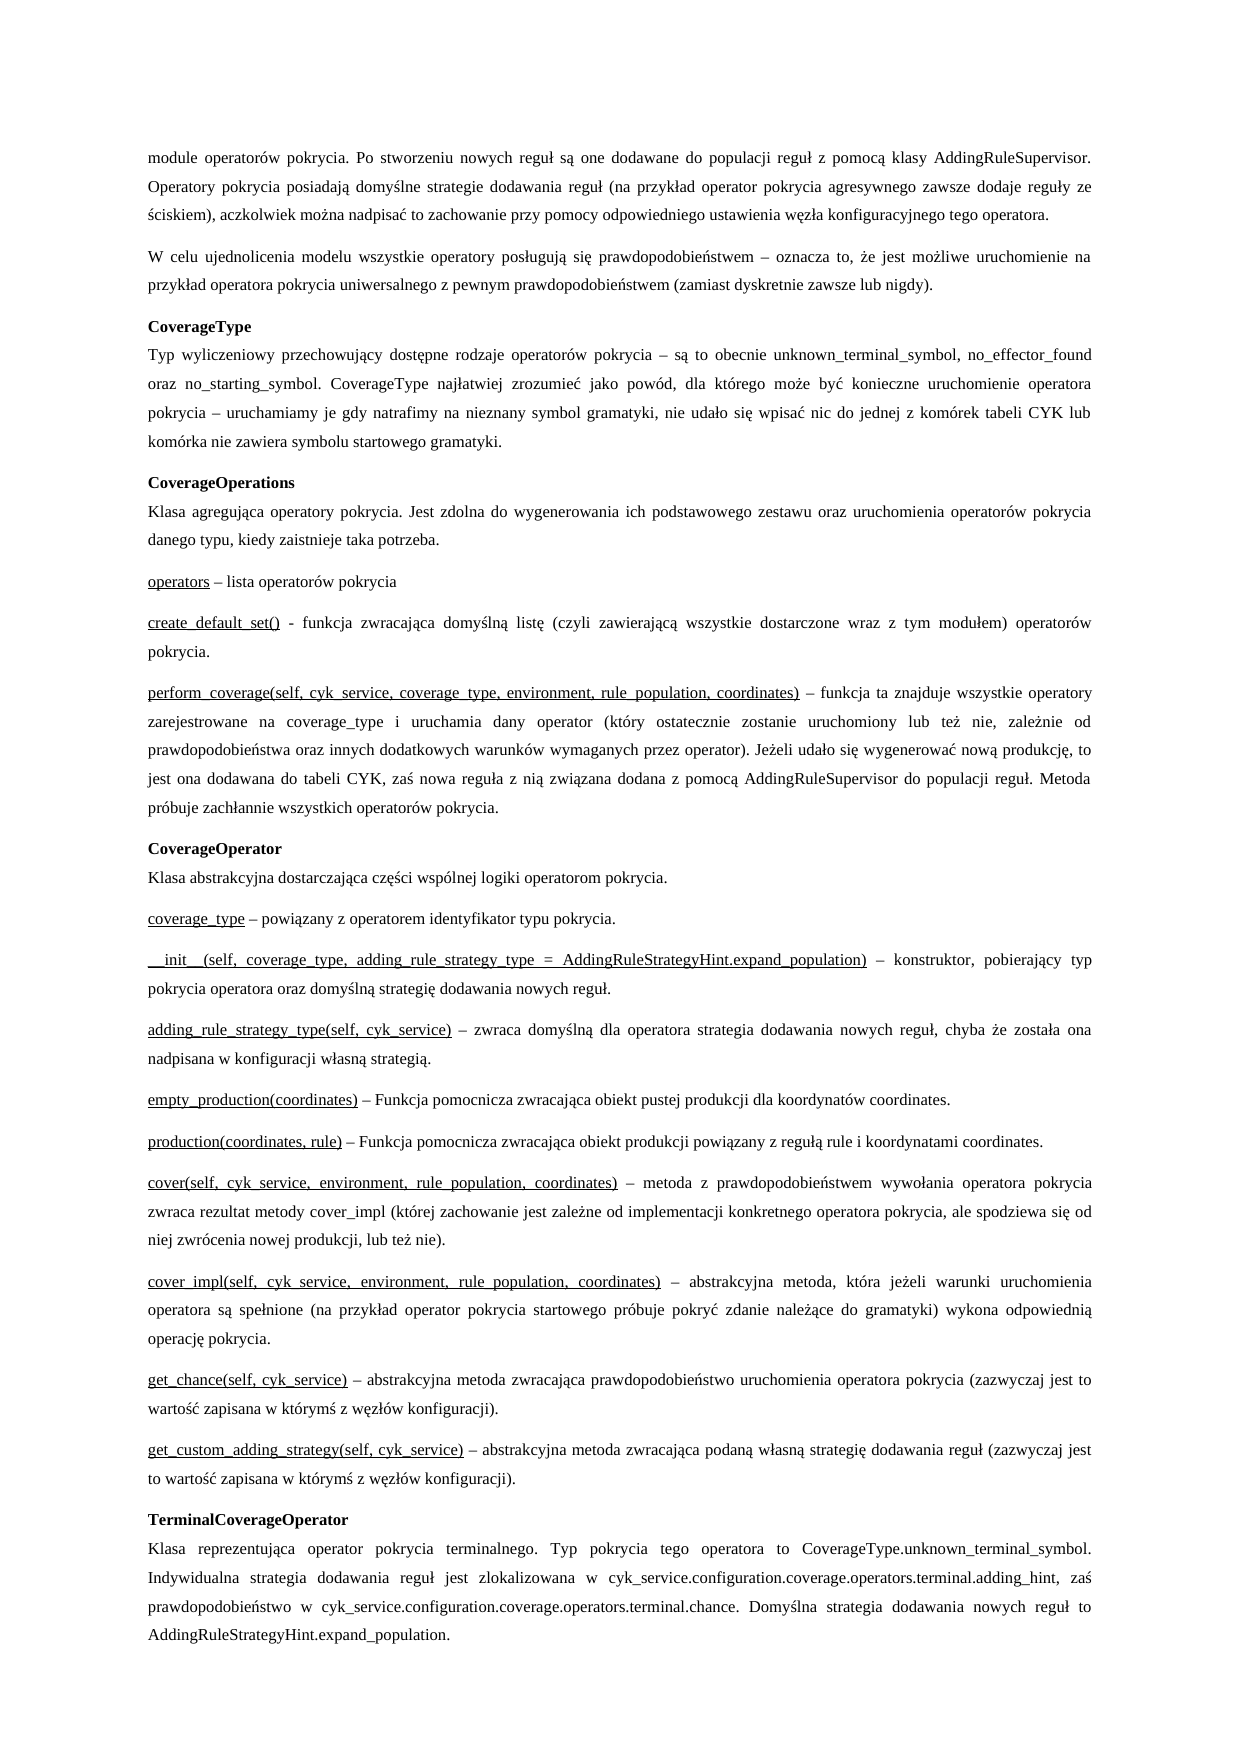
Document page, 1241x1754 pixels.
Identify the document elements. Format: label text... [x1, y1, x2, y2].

text Klasa reprezentująca operator pokrycia terminalnego. Typ pokrycia tego operatora to CoverageType.unknown_terminal_symbol. Indywidualna strategia dodawania reguł jest zlokalizowana w cyk_service.configuration.coverage.operators.terminal.adding_hint, zaś prawdopodobieństwo w cyk_service.configuration.coverage.operators.terminal.chance. Domyślna strategia dodawania nowych reguł to AddingRuleStrategyHint.expand_population. [148, 1539, 1093, 1644]
text CoverageType [148, 316, 1093, 336]
text cover_impl(self, cyk_service, environment, rule_population, coordinates) – abstrakcyjna metoda, która jeżeli warunki uruchomienia operatora są spełnione (na przykład operator pokrycia startowego próbuje pokryć zdanie należące do gramatyki) wykona odpowiednią operację pokrycia. [148, 1271, 1093, 1348]
text Klasa abstrakcyjna dostarczająca części wspólnej logiki operatorom pokrycia. [148, 868, 1093, 887]
text Typ wyliczeniowy przechowujący dostępne rodzaje operatorów pokrycia – są to obecnie unknown_terminal_symbol, no_effector_found oraz no_starting_symbol. CoverageType najłatwiej zrozumieć jako powód, dla którego może być konieczne uruchomienie operatora pokrycia – uruchamiamy je gdy natrafimy na nieznany symbol gramatyki, nie udało się wpisać nic do jednej z komórek tabeli CYK lub komórka nie zawiera symbolu startowego gramatyki. [148, 345, 1093, 451]
text TerminalCoverageOperator [148, 1510, 1093, 1529]
text get_custom_adding_strategy(self, cyk_service) – abstrakcyjna metoda zwracająca podaną własną strategię dodawania reguł (zazwyczaj jest to wartość zapisana w którymś z węzłów konfiguracji). [148, 1440, 1093, 1488]
text Klasa agregująca operatory pokrycia. Jest zdolna do wygenerowania ich podstawowego zestawu oraz uruchomienia operatorów pokrycia danego typu, kiedy zaistnieje taka potrzeba. [148, 501, 1093, 549]
text cover(self, cyk_service, environment, rule_population, coordinates) – metoda z prawdopodobieństwem wywołania operatora pokrycia zwraca rezultat metody cover_impl (której zachowanie jest zależne od implementacji konkretnego operatora pokrycia, ale spodziewa się od niej zwrócenia nowej produkcji, lub też nie). [148, 1173, 1093, 1249]
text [148, 148, 1093, 224]
text production(coordinates, rule) – Funkcja pomocnicza zwracająca obiekt produkcji powiązany z regułą rule i koordynatami coordinates. [148, 1131, 1093, 1151]
text operators – lista operatorów pokrycia [148, 571, 1093, 591]
text perform_coverage(self, cyk_service, coverage_type, environment, rule_population, coordinates) – funkcja ta znajduje wszystkie operatory zarejestrowane na coverage_type i uruchamia dany operator (który ostatecznie zostanie uruchomiony lub też nie, zależnie od prawdopodobieństwa oraz innych dodatkowych warunków wymaganych przez operator). Jeżeli udało się wygenerować nową produkcję, to jest ona dodawana do tabeli CYK, zaś nowa reguła z nią związana dodana z pomocą AddingRuleSupervisor do populacji reguł. Metoda próbuje zachłannie wszystkich operatorów pokrycia. [148, 683, 1093, 817]
text __init__(self, coverage_type, adding_rule_strategy_type = AddingRuleStrategyHint.expand_population) – konstruktor, pobierający typ pokrycia operatora oraz domyślną strategię dodawania nowych reguł. [148, 950, 1093, 998]
text coverage_type – powiązany z operatorem identyfikator typu pokrycia. [148, 909, 1093, 928]
text get_chance(self, cyk_service) – abstrakcyjna metoda zwracająca prawdopodobieństwo uruchomienia operatora pokrycia (zazwyczaj jest to wartość zapisana w którymś z węzłów konfiguracji). [148, 1370, 1093, 1418]
text create_default_set() - funkcja zwracająca domyślną listę (czyli zawierającą wszystkie dostarczone wraz z tym modułem) operatorów pokrycia. [148, 613, 1093, 661]
text empty_production(coordinates) – Funkcja pomocnicza zwracająca obiekt pustej produkcji dla koordynatów coordinates. [148, 1090, 1093, 1109]
text adding_rule_strategy_type(self, cyk_service) – zwraca domyślną dla operatora strategia dodawania nowych reguł, chyba że została ona nadpisana w konfiguracji własną strategią. [148, 1020, 1093, 1068]
text CoverageOperations [148, 473, 1093, 492]
text W celu ujednolicenia modelu wszystkie operatory posługują się prawdopodobieństwem – oznacza to, że jest możliwe uruchomienie na przykład operatora pokrycia uniwersalnego z pewnym prawdopodobieństwem (zamiast dyskretnie zawsze lub nigdy). [148, 246, 1093, 294]
text CoverageOperator [148, 839, 1093, 858]
